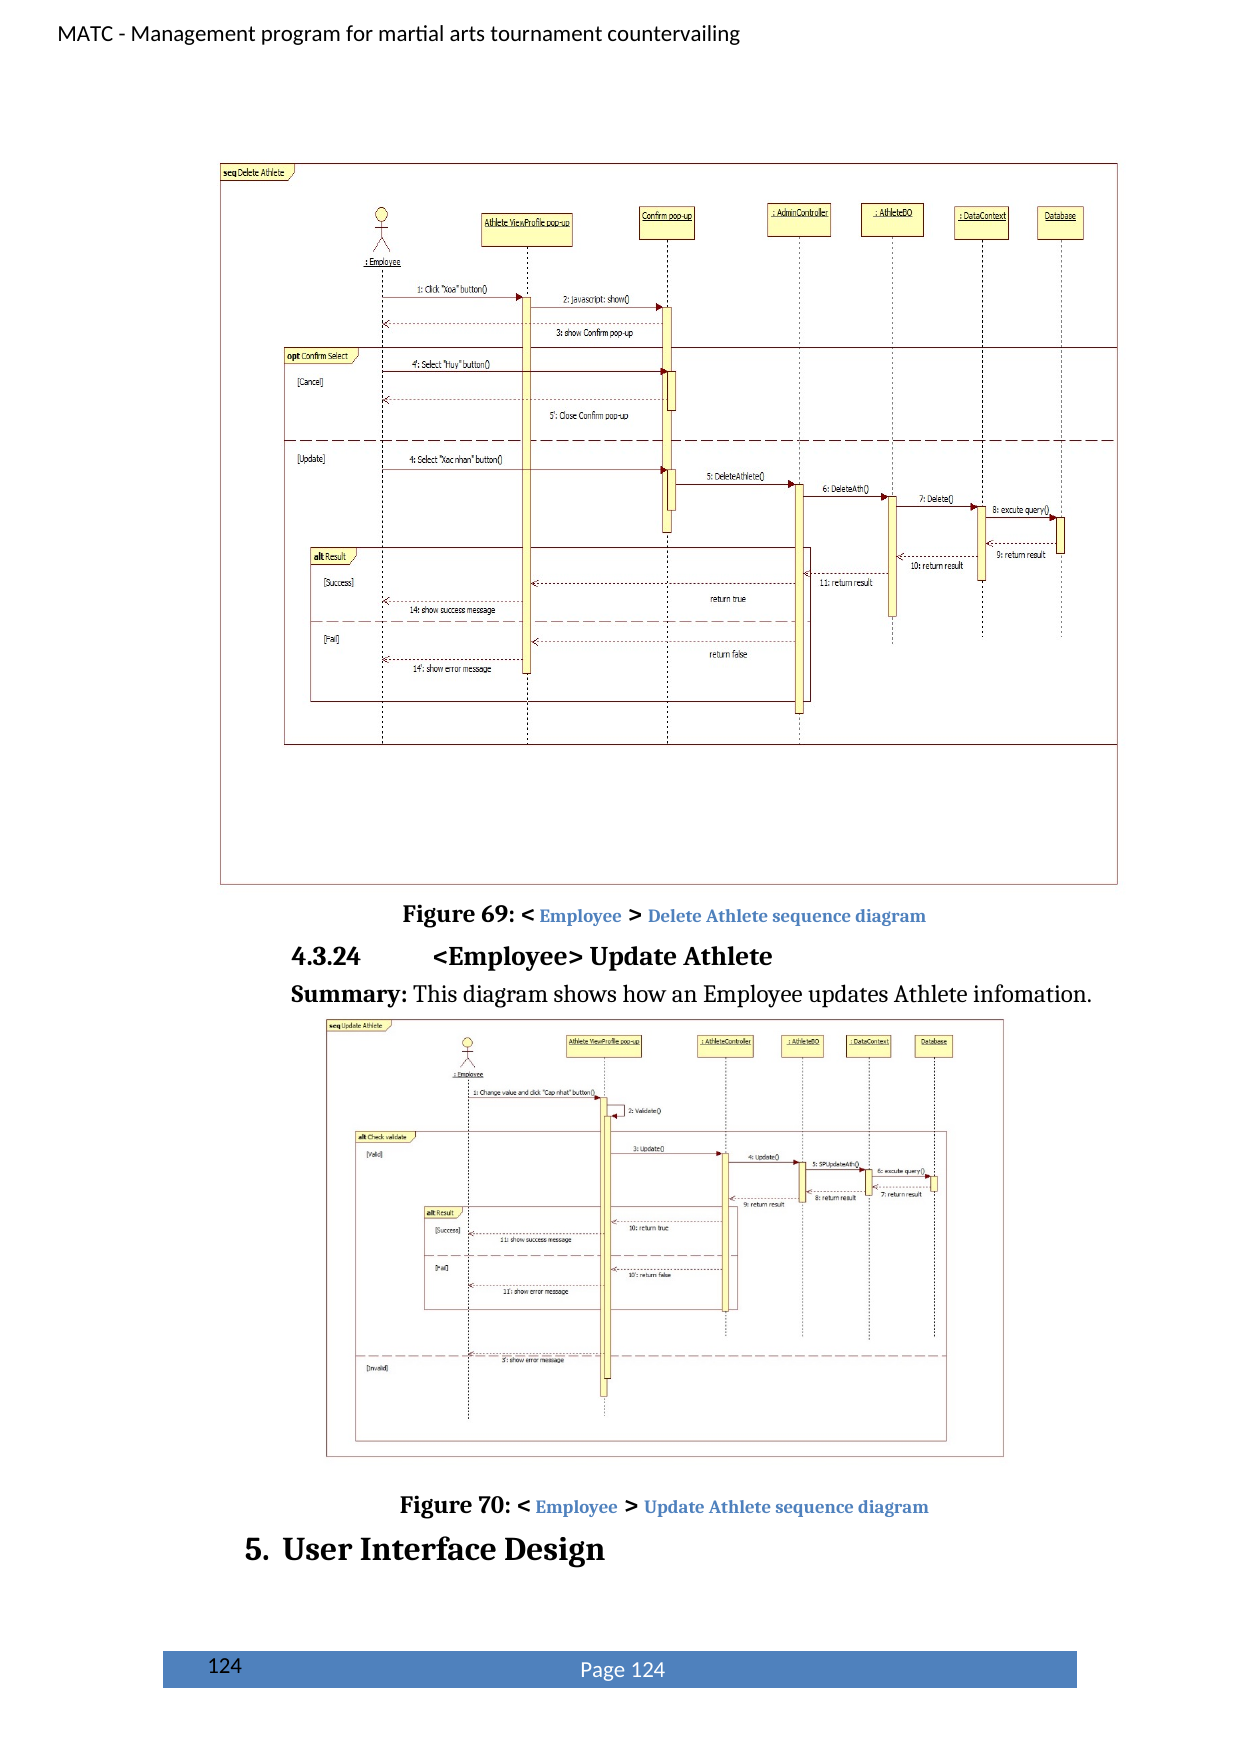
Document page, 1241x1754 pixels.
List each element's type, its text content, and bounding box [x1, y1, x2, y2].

picture [207, 147, 1129, 900]
text Summary: This diagram shows how an Employee updates Athlete infomation. [291, 980, 1122, 1009]
subtitle User Interface Design [244, 1530, 1122, 1569]
picture [315, 1009, 1014, 1467]
subtitle <Employee> Update Athlete [291, 941, 1122, 972]
text Figure 69: < Employee > Delete Athlete sequence diagram [207, 900, 1122, 928]
text Figure 70: < Employee > Update Athlete sequence diagram [207, 1491, 1122, 1520]
